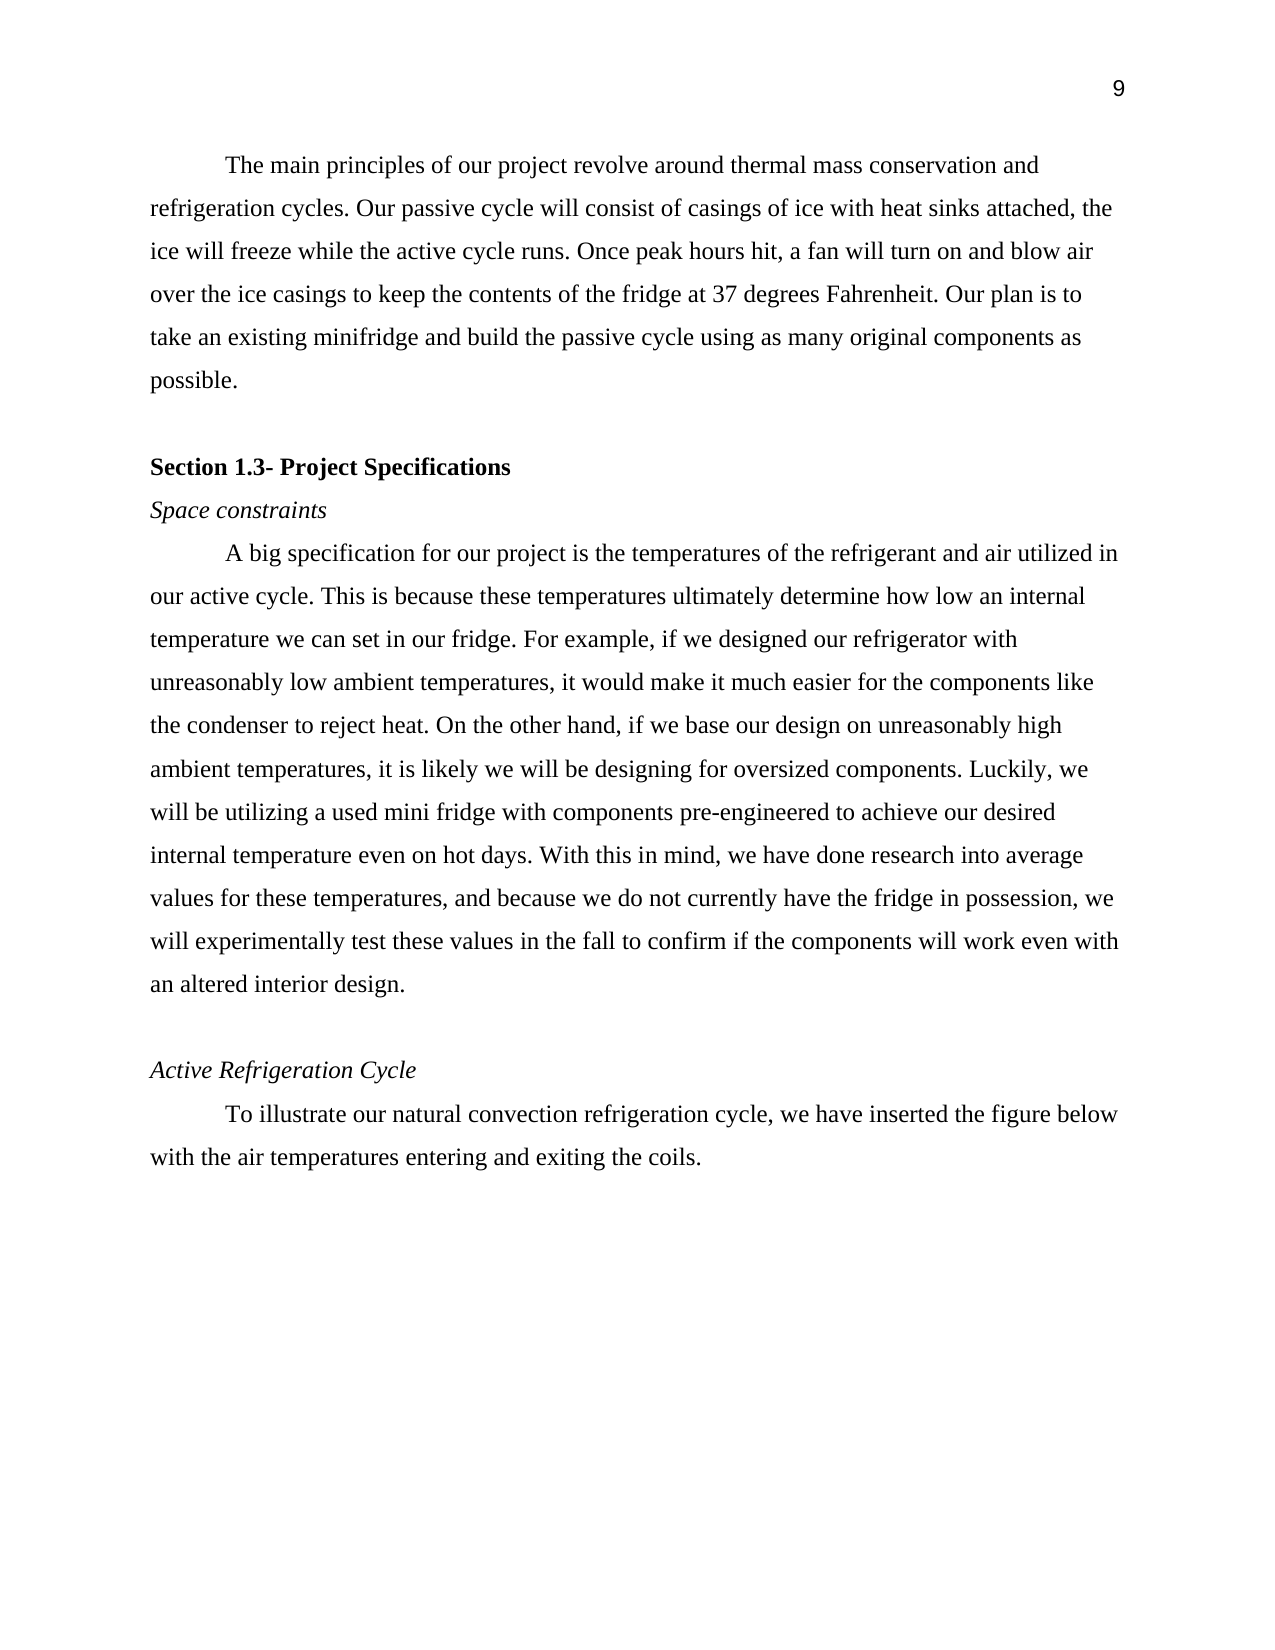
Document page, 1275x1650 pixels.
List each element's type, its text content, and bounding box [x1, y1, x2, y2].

subtitle Section 1.3- Project Specifications [150, 452, 1125, 481]
text The main principles of our project revolve around thermal mass conservation and refrigeration cycles. Our passive cycle will consist of casings of ice with heat sinks attached, the ice will freeze while the active cycle runs. Once peak hours hit, a fan will turn on and blow air over the ice casings to keep the contents of the fridge at 37 degrees Fahrenheit. Our plan is to take an existing minifridge and build the passive cycle using as many original components as possible. [150, 150, 1125, 394]
text Active Refrigeration Cycle [150, 1056, 1125, 1084]
text Space constraints [150, 495, 1125, 524]
text To illustrate our natural convection refrigeration cycle, we have inserted the figure below with the air temperatures entering and exiting the coils. [150, 1099, 1125, 1171]
text A big specification for our project is the temperatures of the refrigerant and air utilized in our active cycle. This is because these temperatures ultimately determine how low an internal temperature we can set in our fridge. For example, if we designed our refrigerator with unreasonably low ambient temperatures, it would make it much easier for the components like the condenser to reject heat. On the other hand, if we base our design on unreasonably high ambient temperatures, it is likely we will be designing for oversized components. Luckily, we will be utilizing a used mini fridge with components pre-engineered to achieve our desired internal temperature even on hot days. With this in mind, we have done research into average values for these temperatures, and because we do not currently have the fridge in possession, we will experimentally test these values in the fall to confirm if the components will work even with an altered interior design. [150, 538, 1125, 998]
